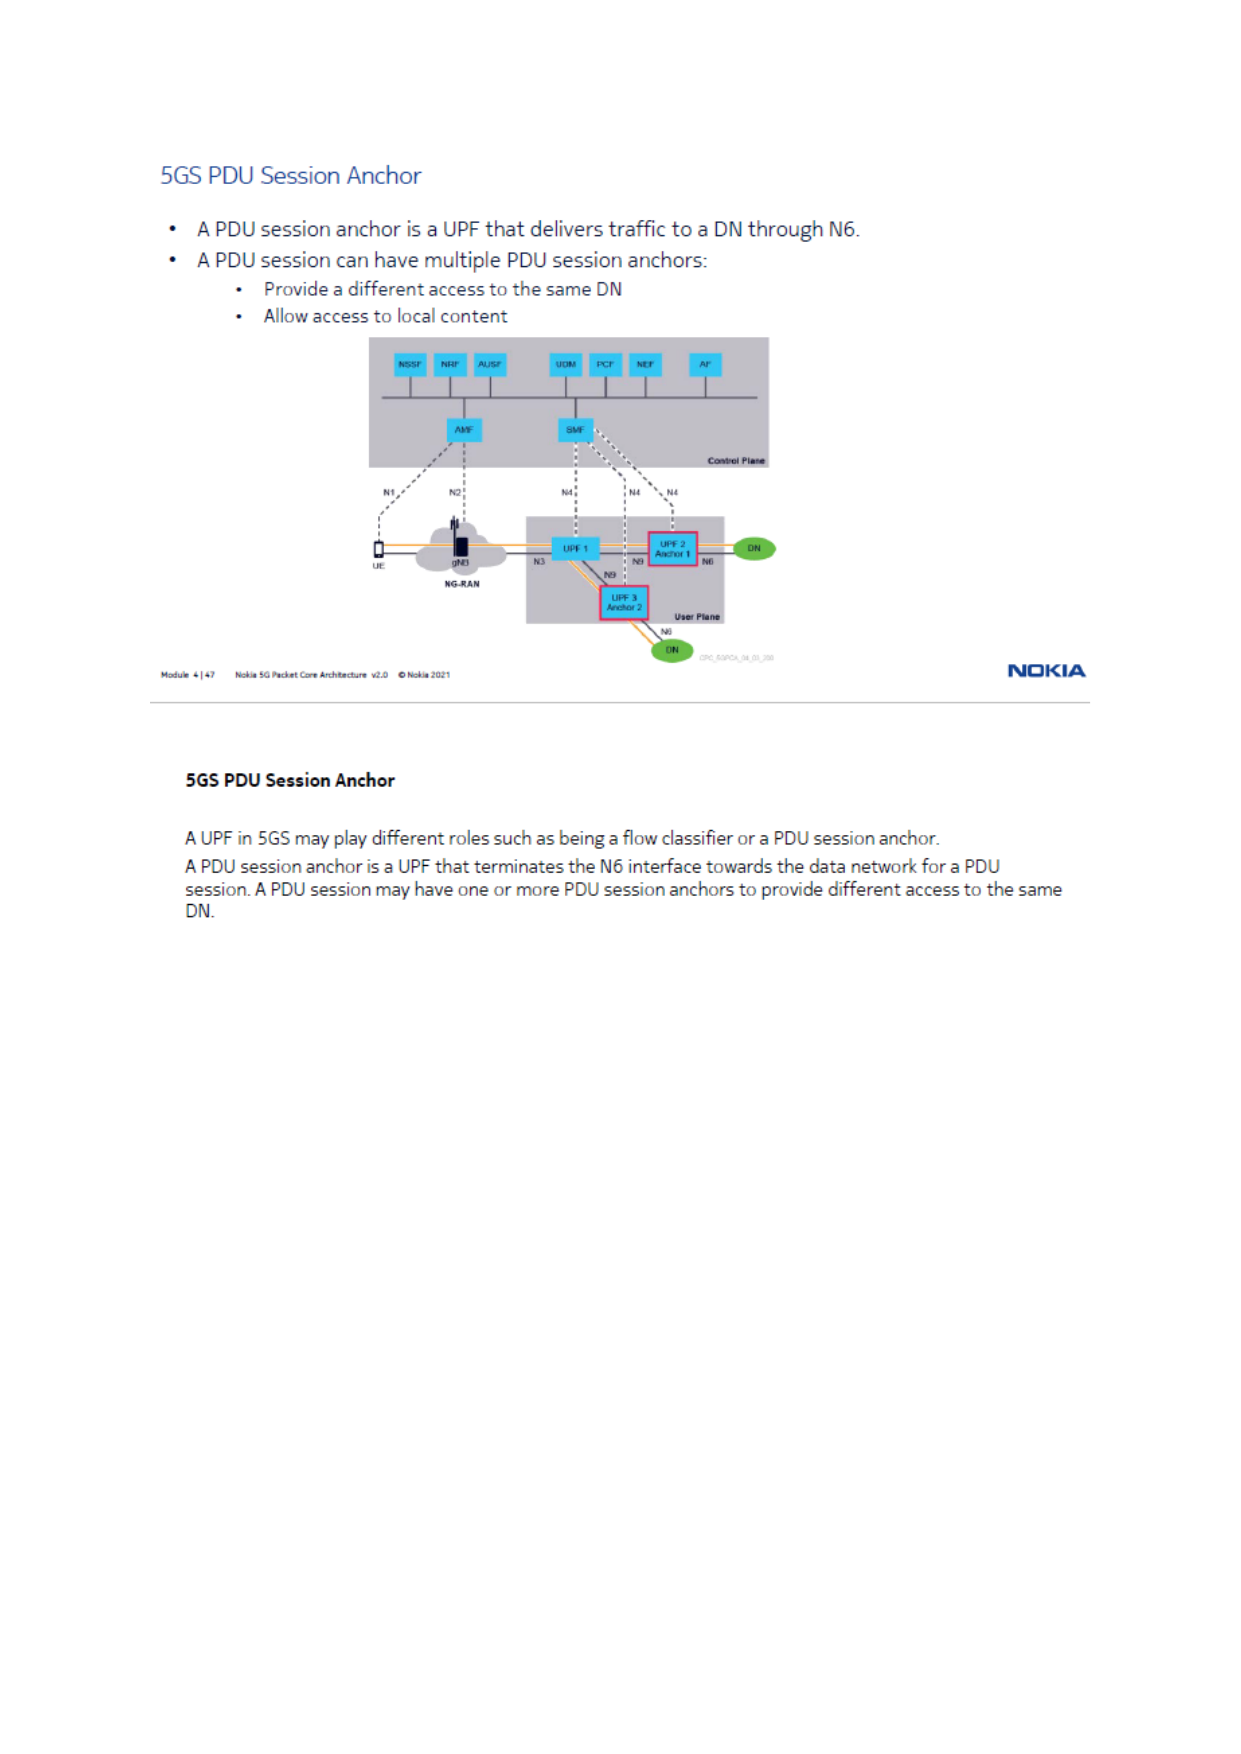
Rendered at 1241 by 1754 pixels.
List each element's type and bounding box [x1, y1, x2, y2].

picture [150, 150, 1091, 939]
